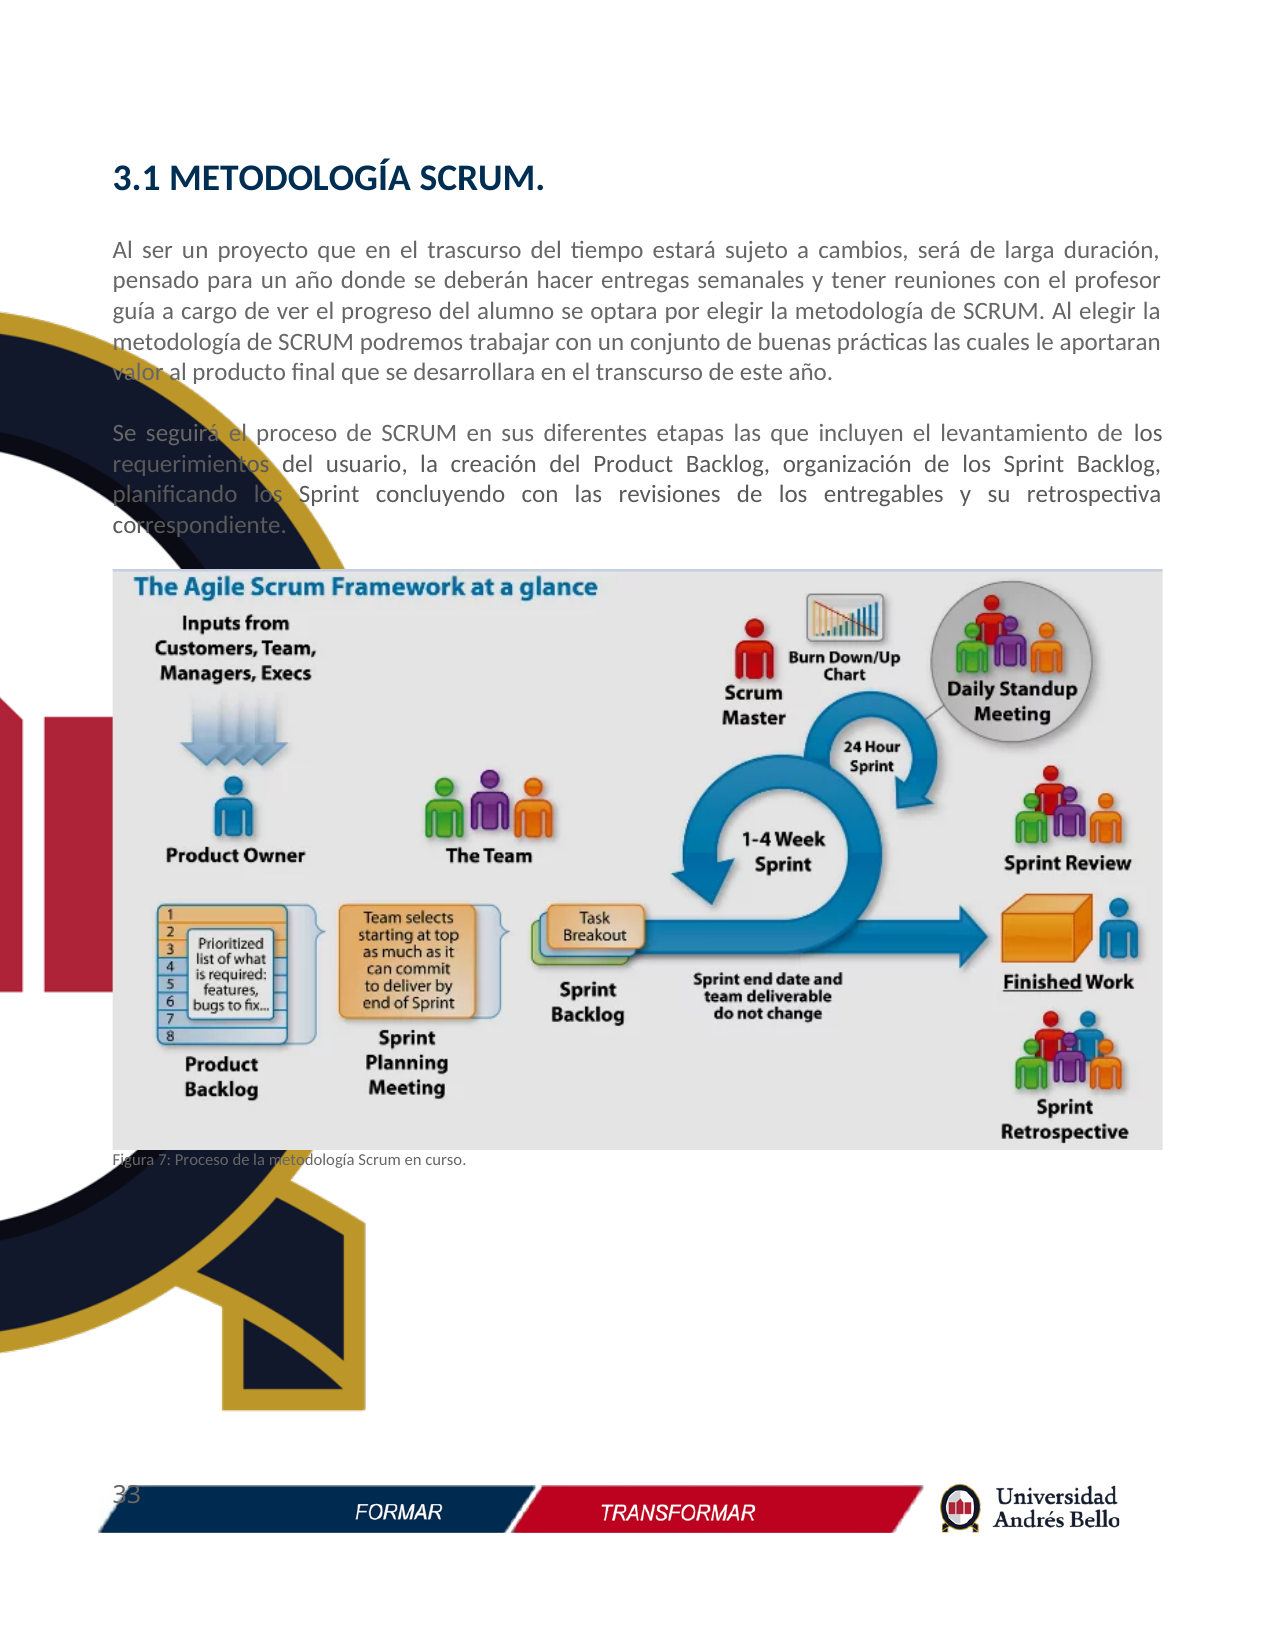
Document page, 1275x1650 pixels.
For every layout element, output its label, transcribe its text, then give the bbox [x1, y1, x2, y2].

text Figura 7: Proceso de la metodología Scrum en curso. [112, 1150, 1162, 1170]
subtitle 3.1 METODOLOGÍA SCRUM. [112, 154, 1162, 200]
text Al ser un proyecto que en el trascurso del tiempo estará sujeto a cambios, será de larga duración, pensado para un año donde se deberán hacer entregas semanales y tener reuniones con el profesor guía a cargo de ver el progreso del alumno se optara por elegir la metodología de SCRUM. Al elegir la metodología de SCRUM podremos trabajar con un conjunto de buenas prácticas las cuales le aportaran valor al producto final que se desarrollara en el transcurso de este año. [112, 234, 1162, 387]
picture [97, 1483, 1120, 1533]
picture [0, 299, 1163, 1423]
text Se seguirá el proceso de SCRUM en sus diferentes etapas las que incluyen el levantamiento de los requerimientos del usuario, la creación del Product Backlog, organización de los Sprint Backlog, planificando los Sprint concluyendo con las revisiones de los entregables y su retrospectiva correspondiente. [112, 417, 1162, 539]
